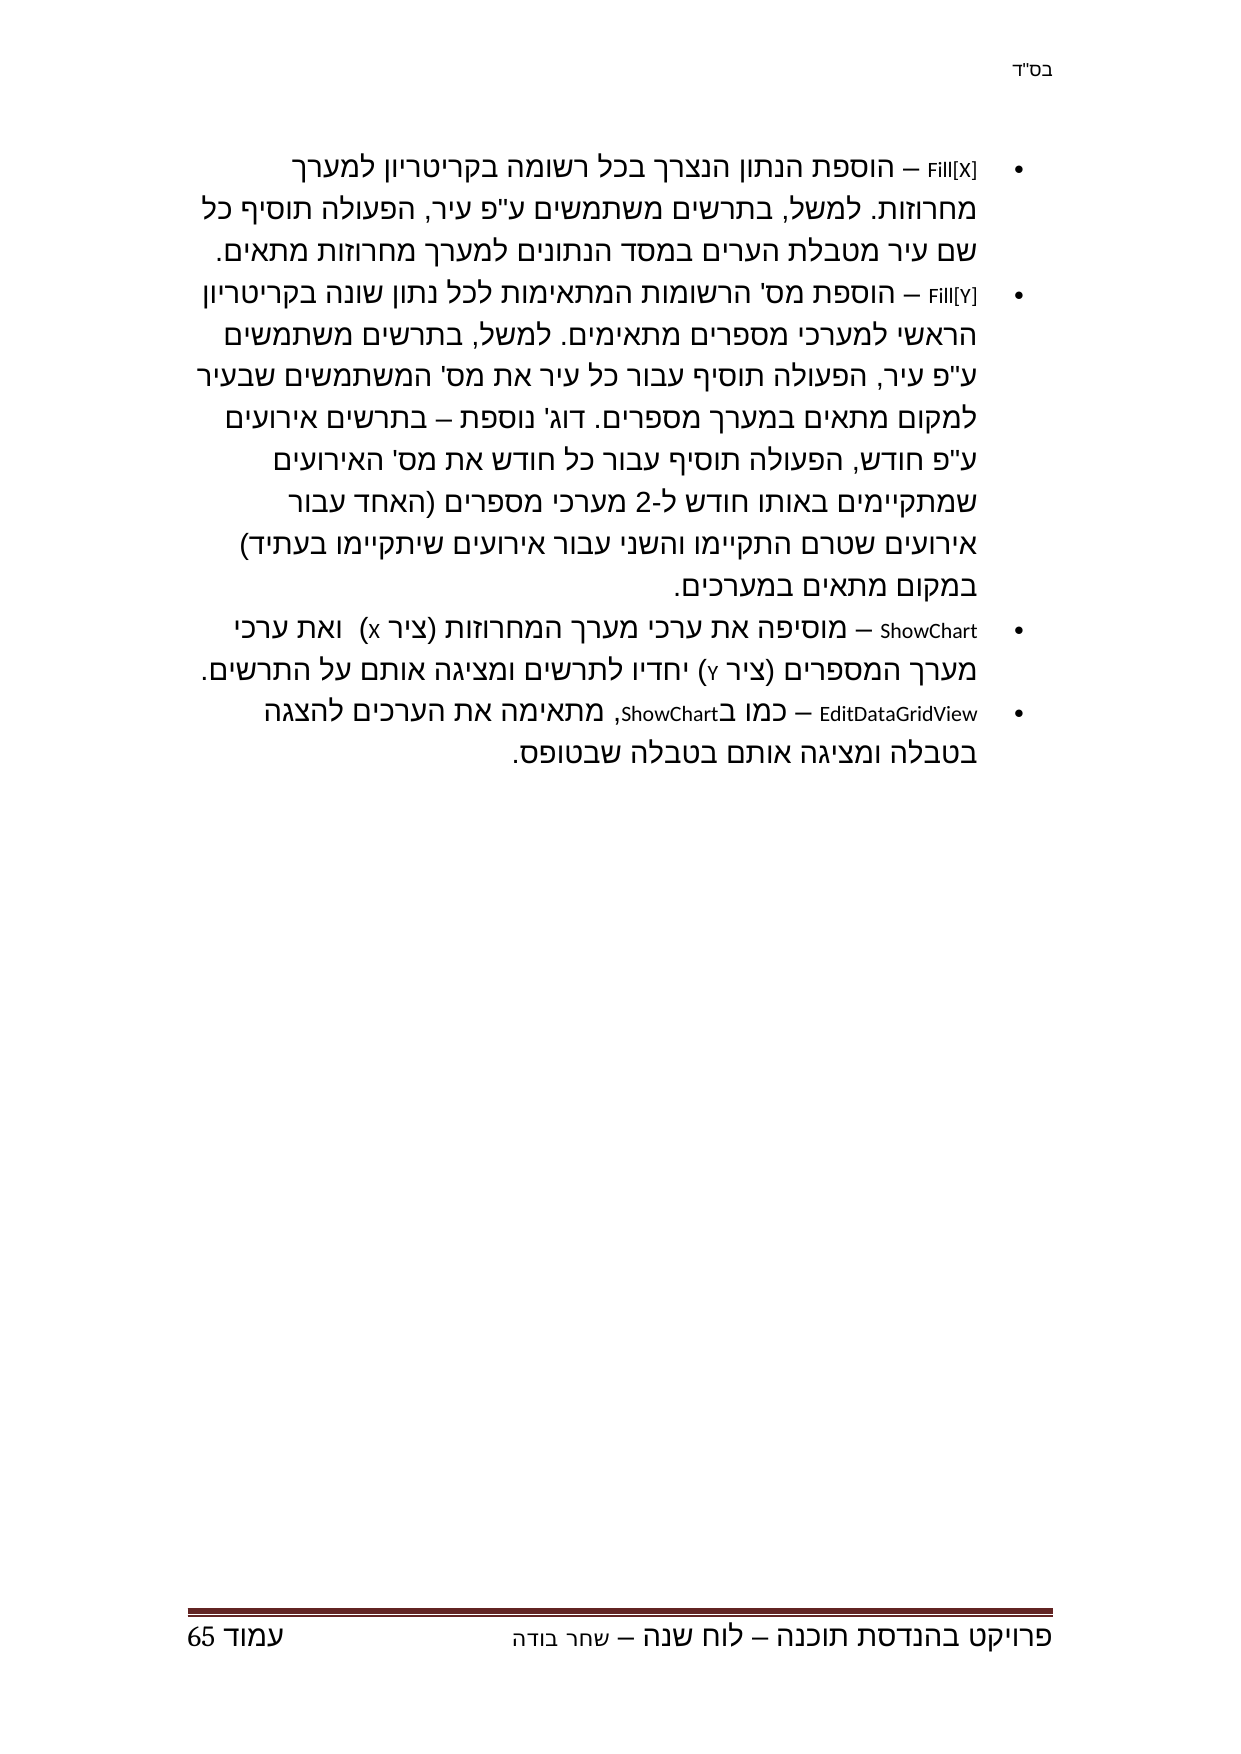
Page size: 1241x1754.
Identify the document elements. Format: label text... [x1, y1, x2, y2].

list ShowChart – מוסיפה את ערכי מערך המחרוזות (ציר X) ואת ערכי מערך המספרים (ציר Y) יחדיו לתרשים ומציגה אותם על התרשים. [187, 611, 1015, 686]
list Fill[X] – הוספת הנתון הנצרך בכל רשומה בקריטריון למערך מחרוזות. למשל, בתרשים משתמשים ע"פ עיר, הפעולה תוסיף כל שם עיר מטבלת הערים במסד הנתונים למערך מחרוזות מתאים. [187, 150, 1015, 267]
list Fill[Y] – הוספת מס' הרשומות המתאימות לכל נתון שונה בקריטריון הראשי למערכי מספרים מתאימים. למשל, בתרשים משתמשים ע"פ עיר, הפעולה תוסיף עבור כל עיר את מס' המשתמשים שבעיר למקום מתאים במערך מספרים. דוג' נוספת – בתרשים אירועים ע"פ חודש, הפעולה תוסיף עבור כל חודש את מס' האירועים שמתקיימים באותו חודש ל-2 מערכי מספרים (האחד עבור אירועים שטרם התקיימו והשני עבור אירועים שיתקיימו בעתיד) במקום מתאים במערכים. [187, 276, 1015, 602]
list EditDataGridView – כמו בShowChart, מתאימה את הערכים להצגה בטבלה ומציגה אותם בטבלה שבטופס. [187, 694, 1015, 770]
